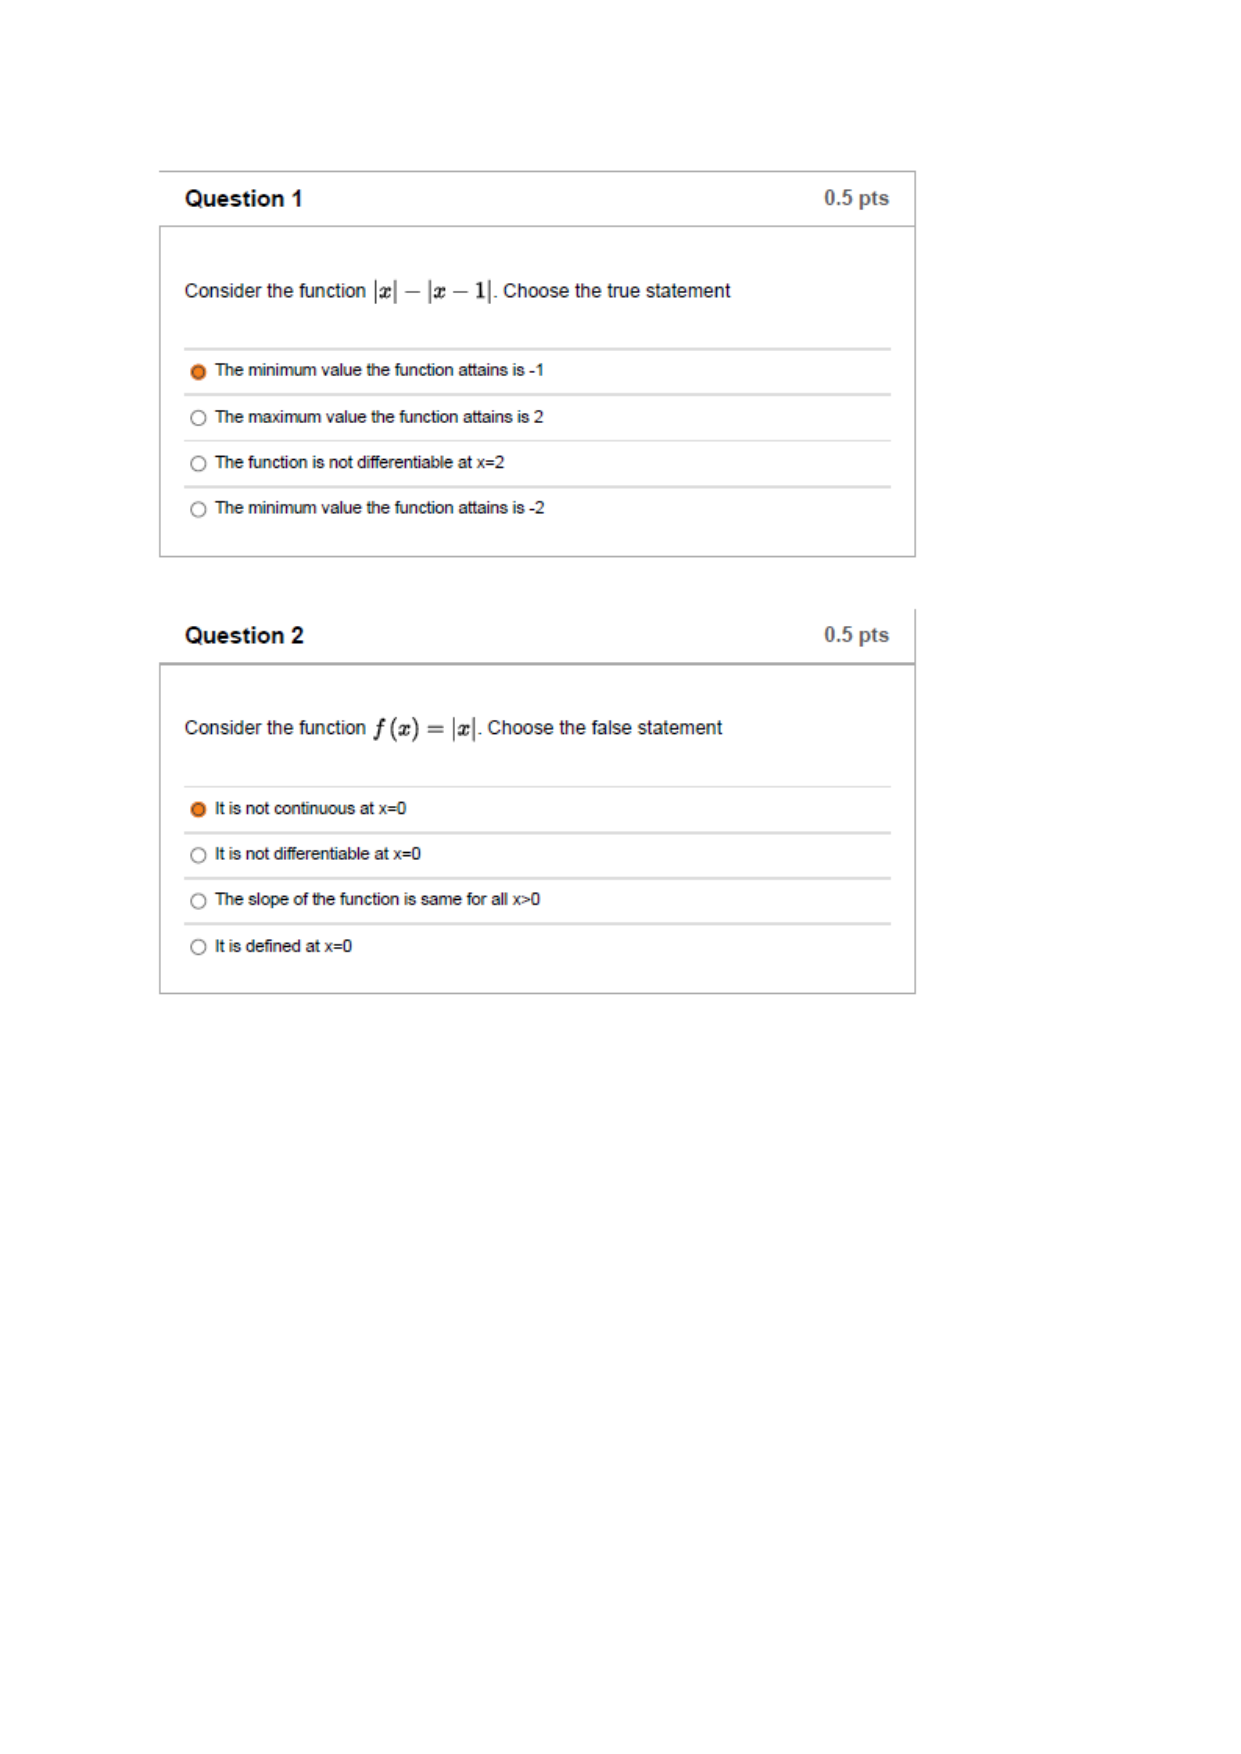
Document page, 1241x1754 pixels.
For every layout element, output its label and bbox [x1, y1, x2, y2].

picture [150, 150, 935, 1018]
